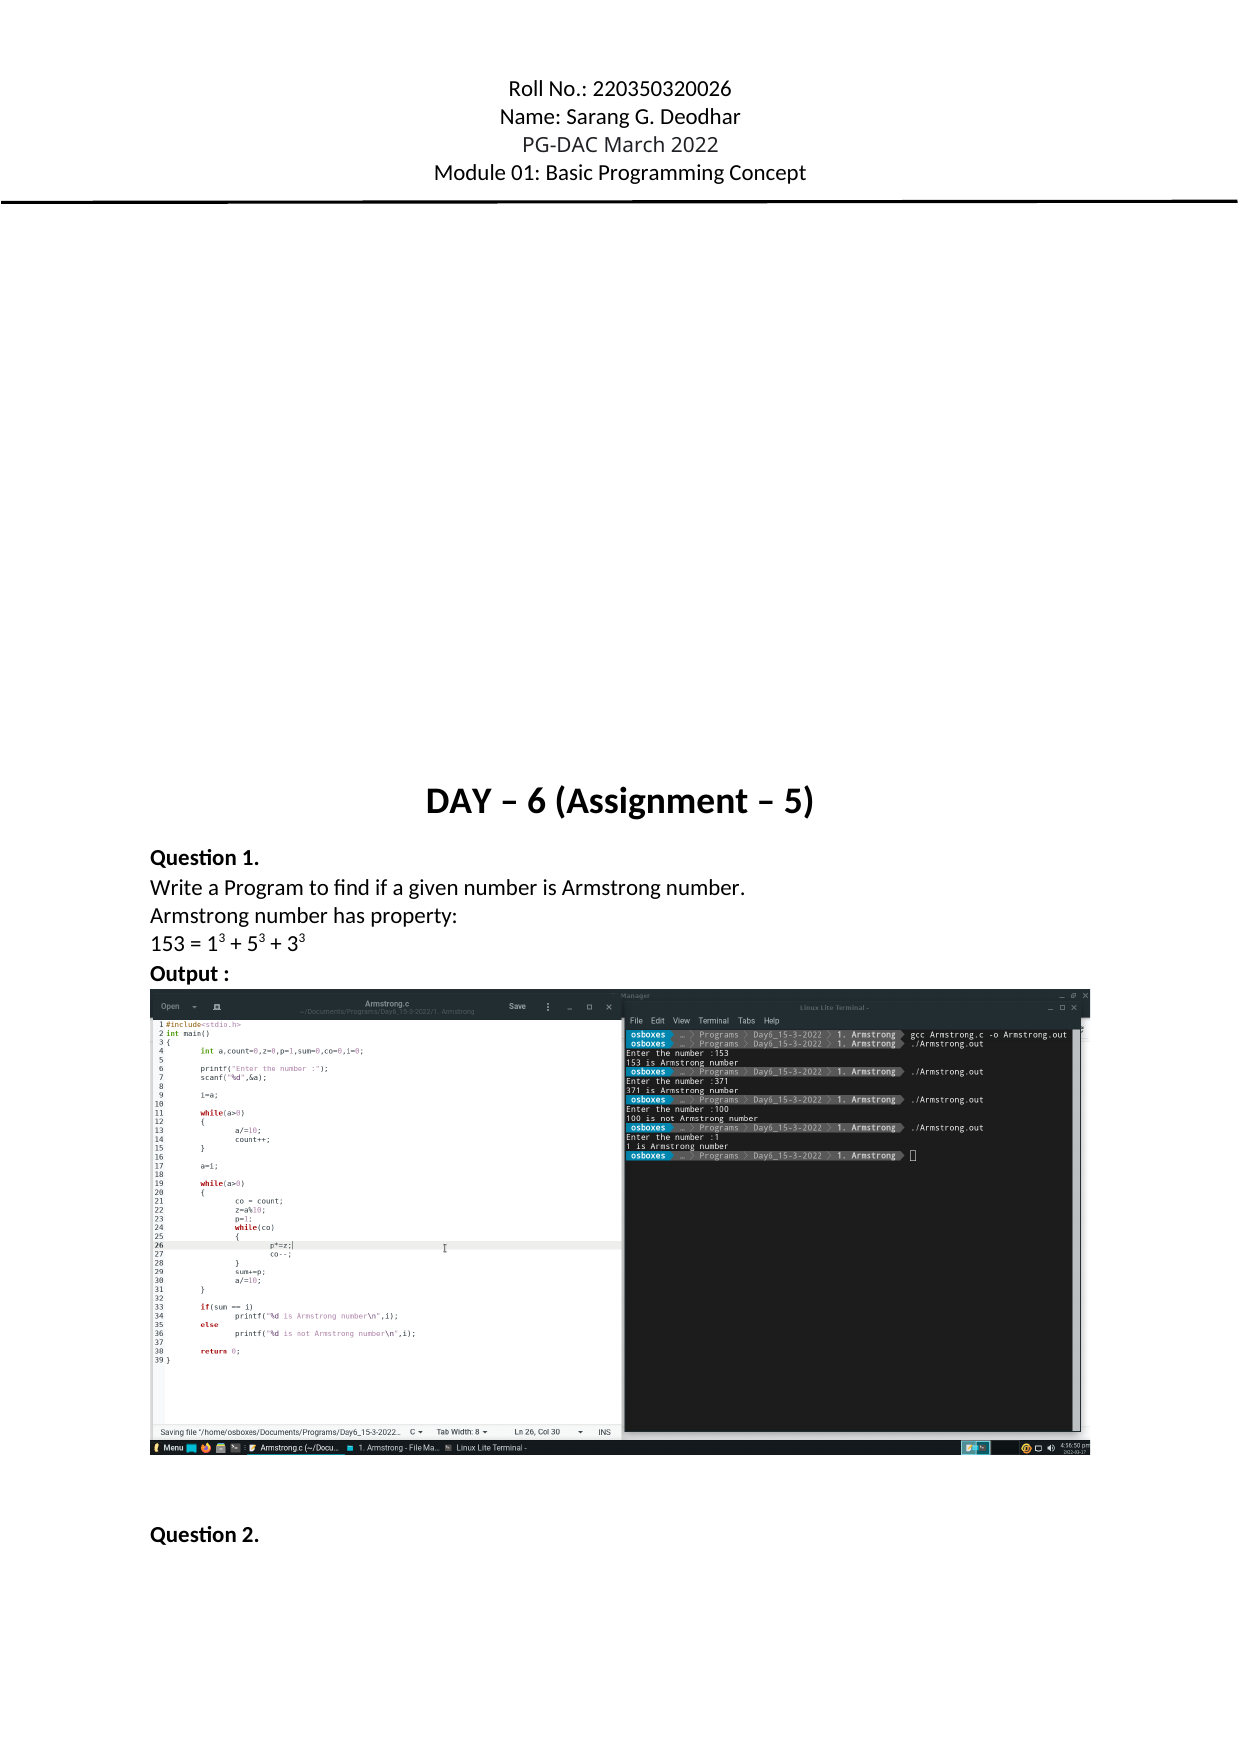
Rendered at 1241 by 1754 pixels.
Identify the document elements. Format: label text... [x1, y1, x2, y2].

text Question 1. [150, 843, 1090, 871]
text Write a Program to find if a given number is Armstrong number. [150, 873, 1090, 901]
text Question 2. [150, 1521, 1090, 1548]
text Armstrong number has property: [150, 901, 1090, 929]
text Output : [150, 959, 1090, 987]
picture [150, 989, 1091, 1455]
text 153 = 13 + 53 + 33 [150, 929, 1090, 957]
text DAY – 6 (Assignment – 5) [150, 777, 1090, 823]
